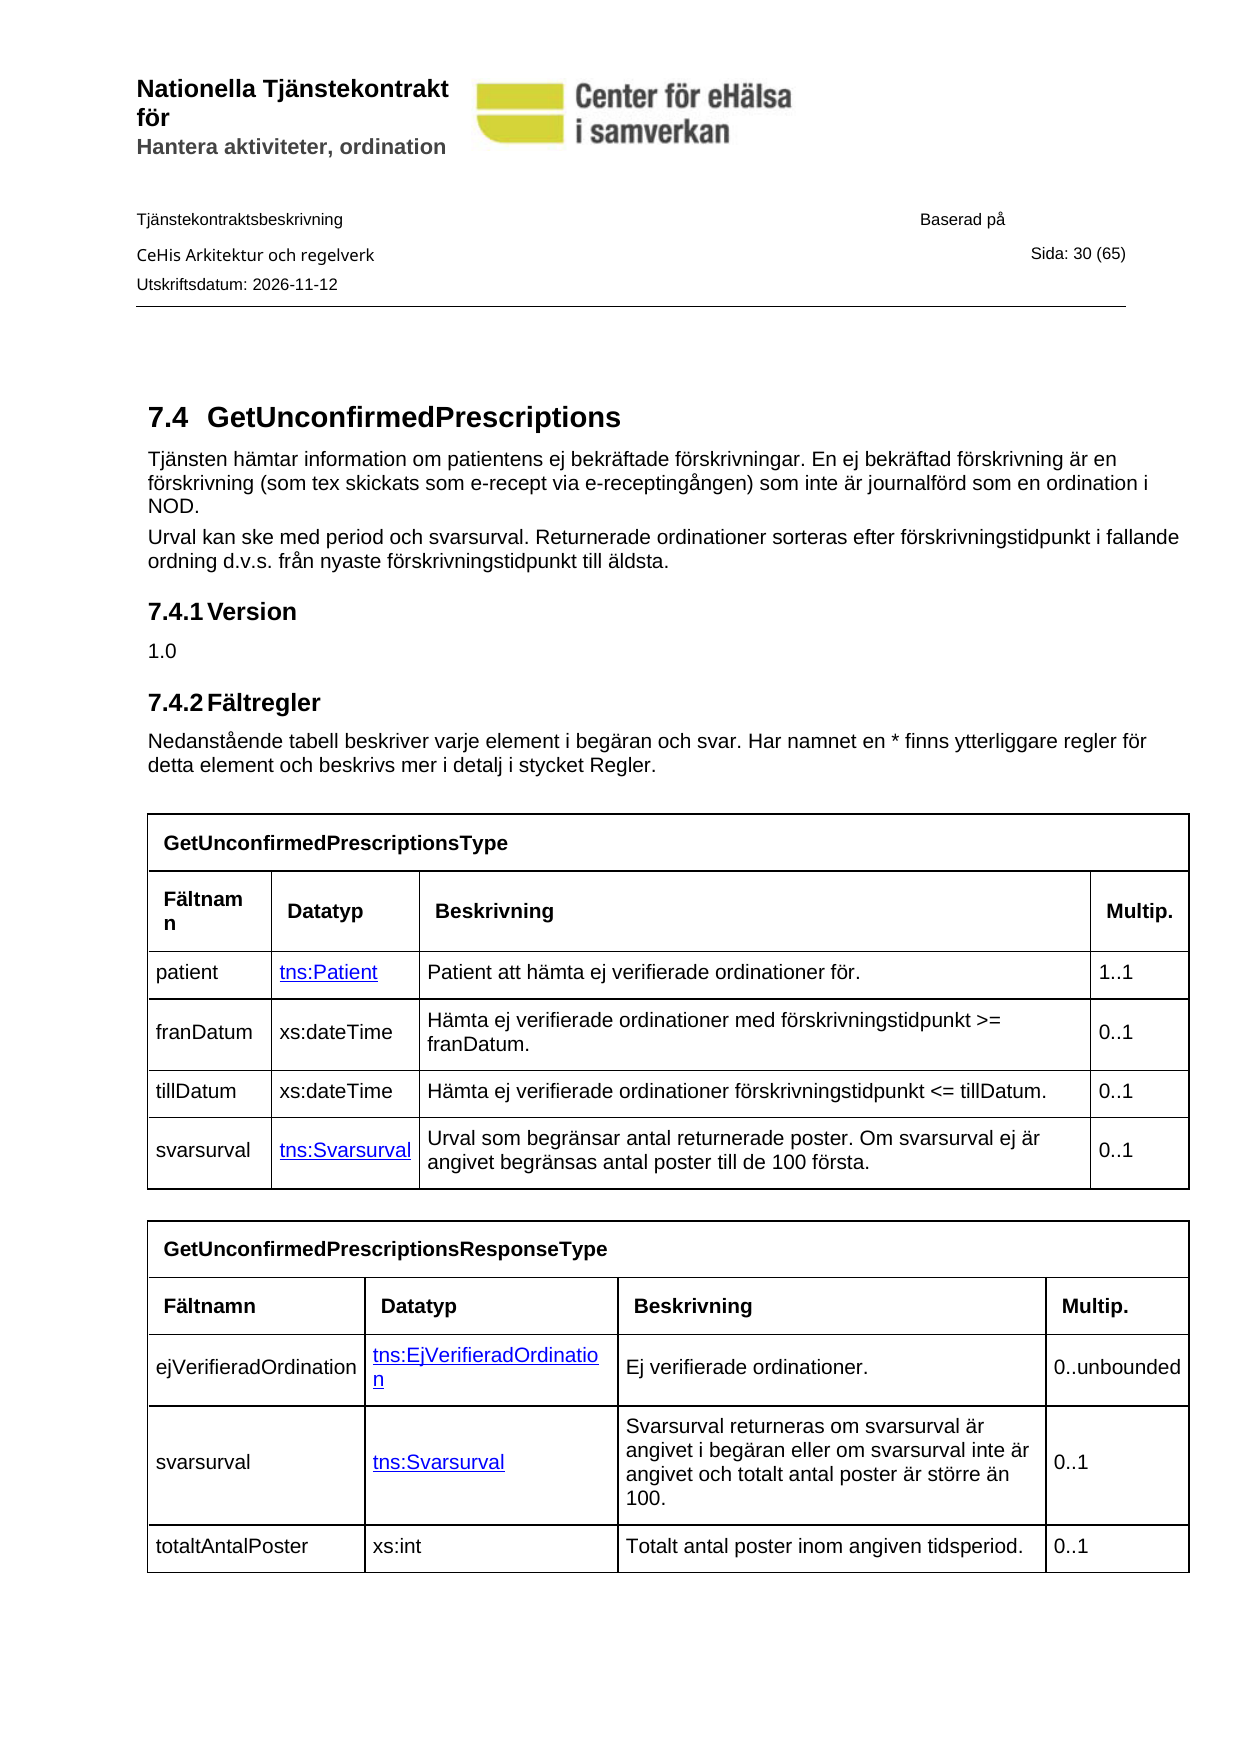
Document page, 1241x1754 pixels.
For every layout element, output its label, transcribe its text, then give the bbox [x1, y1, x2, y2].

table_cell Datatyp [272, 872, 419, 951]
table_header GetUnconfirmedPrescriptionsType [148, 815, 1188, 870]
table_cell xs:dateTime [272, 1071, 419, 1117]
table_cell Ej verifierade ordinationer. [619, 1335, 1045, 1405]
table_cell Datatyp [366, 1278, 617, 1333]
table_cell Fältnamn [148, 871, 271, 951]
table_cell 1..1 [1091, 952, 1188, 998]
table_cell 0..1 [1091, 1071, 1188, 1117]
table_cell patient [148, 952, 271, 998]
table_cell xs:int [366, 1526, 617, 1572]
table_cell Svarsurval returneras om svarsurval är angivet i begäran eller om svarsurval inte är angivet och totalt antal poster är större än 100. [619, 1407, 1045, 1524]
text Nedanstående tabell beskriver varje element i begäran och svar. Har namnet en * finns ytterliggare regler för detta element och beskrivs mer i detalj i stycket Regler. [148, 729, 1181, 777]
table_cell Multip. [1091, 872, 1188, 951]
table_cell Patient att hämta ej verifierade ordinationer för. [420, 952, 1090, 998]
table_cell 0..unbounded [1047, 1335, 1188, 1405]
table_cell Beskrivning [619, 1278, 1045, 1333]
text Tjänsten hämtar information om patientens ej bekräftade förskrivningar. En ej bekräftad förskrivning är en förskrivning (som tex skickats som e-recept via e-receptingången) som inte är journalförd som en ordination i NOD. [148, 446, 1181, 518]
table_cell tns:Svarsurval [366, 1407, 617, 1524]
table_cell Totalt antal poster inom angiven tidsperiod. [619, 1526, 1045, 1572]
text 1.0 [148, 639, 1181, 663]
table_cell Fältnamn [148, 1278, 364, 1333]
table_cell xs:dateTime [272, 1000, 419, 1069]
table_cell tns:EjVerifieradOrdination [366, 1335, 617, 1405]
table_cell Urval som begränsar antal returnerade poster. Om svarsurval ej är angivet begränsas antal poster till de 100 första. [420, 1118, 1090, 1188]
table_cell 0..1 [1091, 1118, 1188, 1188]
table_cell totaltAntalPoster [148, 1525, 364, 1572]
table_cell Beskrivning [420, 872, 1090, 951]
picture [471, 78, 797, 151]
table_cell ejVerifieradOrdination [148, 1335, 364, 1405]
table_cell svarsurval [148, 1118, 271, 1188]
table_cell Multip. [1047, 1278, 1188, 1333]
subtitle GetUnconfirmedPrescriptions [148, 400, 1181, 434]
table_cell tns:Patient [272, 952, 419, 998]
table_cell svarsurval [148, 1406, 364, 1524]
table_cell Hämta ej verifierade ordinationer förskrivningstidpunkt <= tillDatum. [420, 1071, 1090, 1117]
table_cell Hämta ej verifierade ordinationer med förskrivningstidpunkt >= franDatum. [420, 1000, 1090, 1069]
table_cell 0..1 [1091, 1000, 1188, 1069]
table_header GetUnconfirmedPrescriptionsResponseType [148, 1222, 1188, 1277]
table_cell franDatum [148, 999, 271, 1069]
table_cell 0..1 [1047, 1526, 1188, 1572]
table_cell 0..1 [1047, 1407, 1188, 1524]
table_cell tns:Svarsurval [272, 1118, 419, 1188]
table_cell tillDatum [148, 1071, 271, 1117]
subtitle Fältregler [148, 688, 1181, 716]
subtitle Version [148, 597, 1181, 626]
text Urval kan ske med period och svarsurval. Returnerade ordinationer sorteras efter förskrivningstidpunkt i fallande ordning d.v.s. från nyaste förskrivningstidpunkt till äldsta. [148, 524, 1181, 572]
